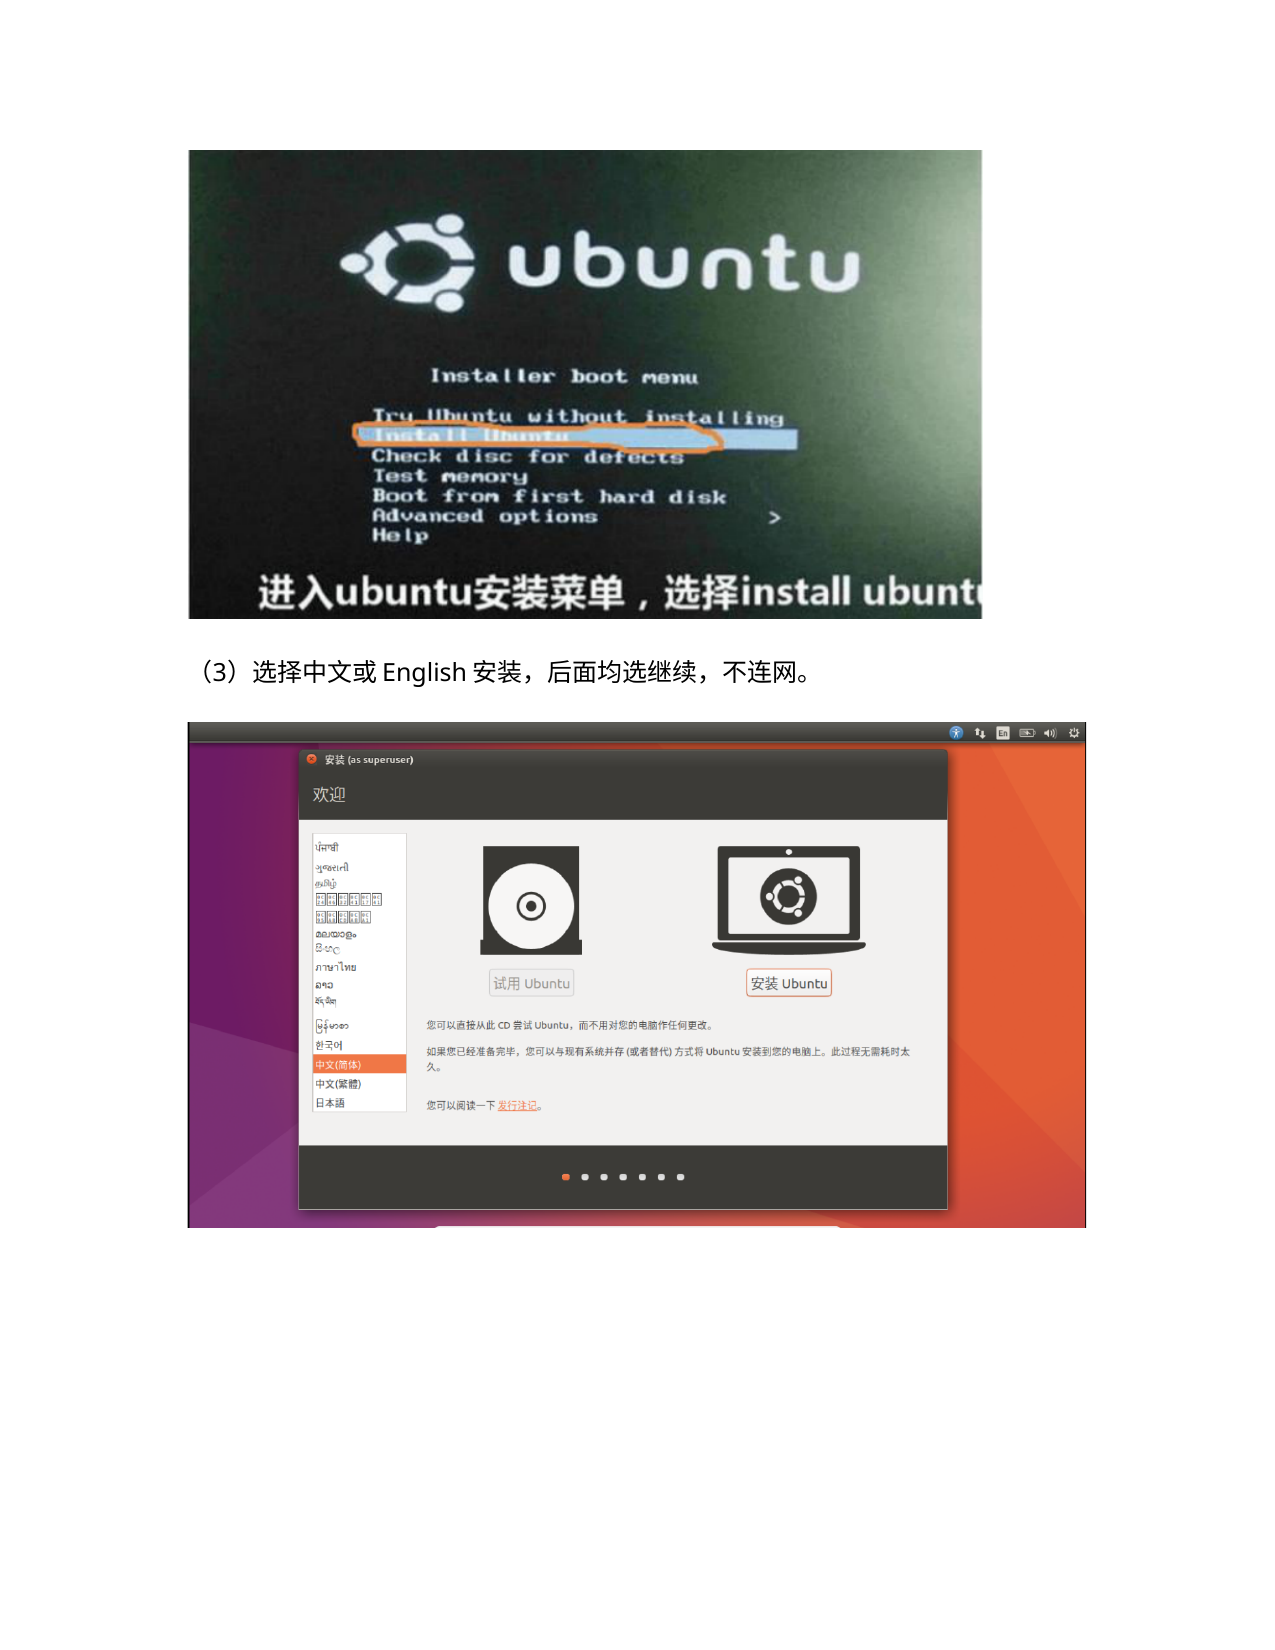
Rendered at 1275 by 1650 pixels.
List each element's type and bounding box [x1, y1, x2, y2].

text [187, 150, 1087, 722]
picture [187, 150, 983, 619]
picture [187, 722, 1087, 1228]
